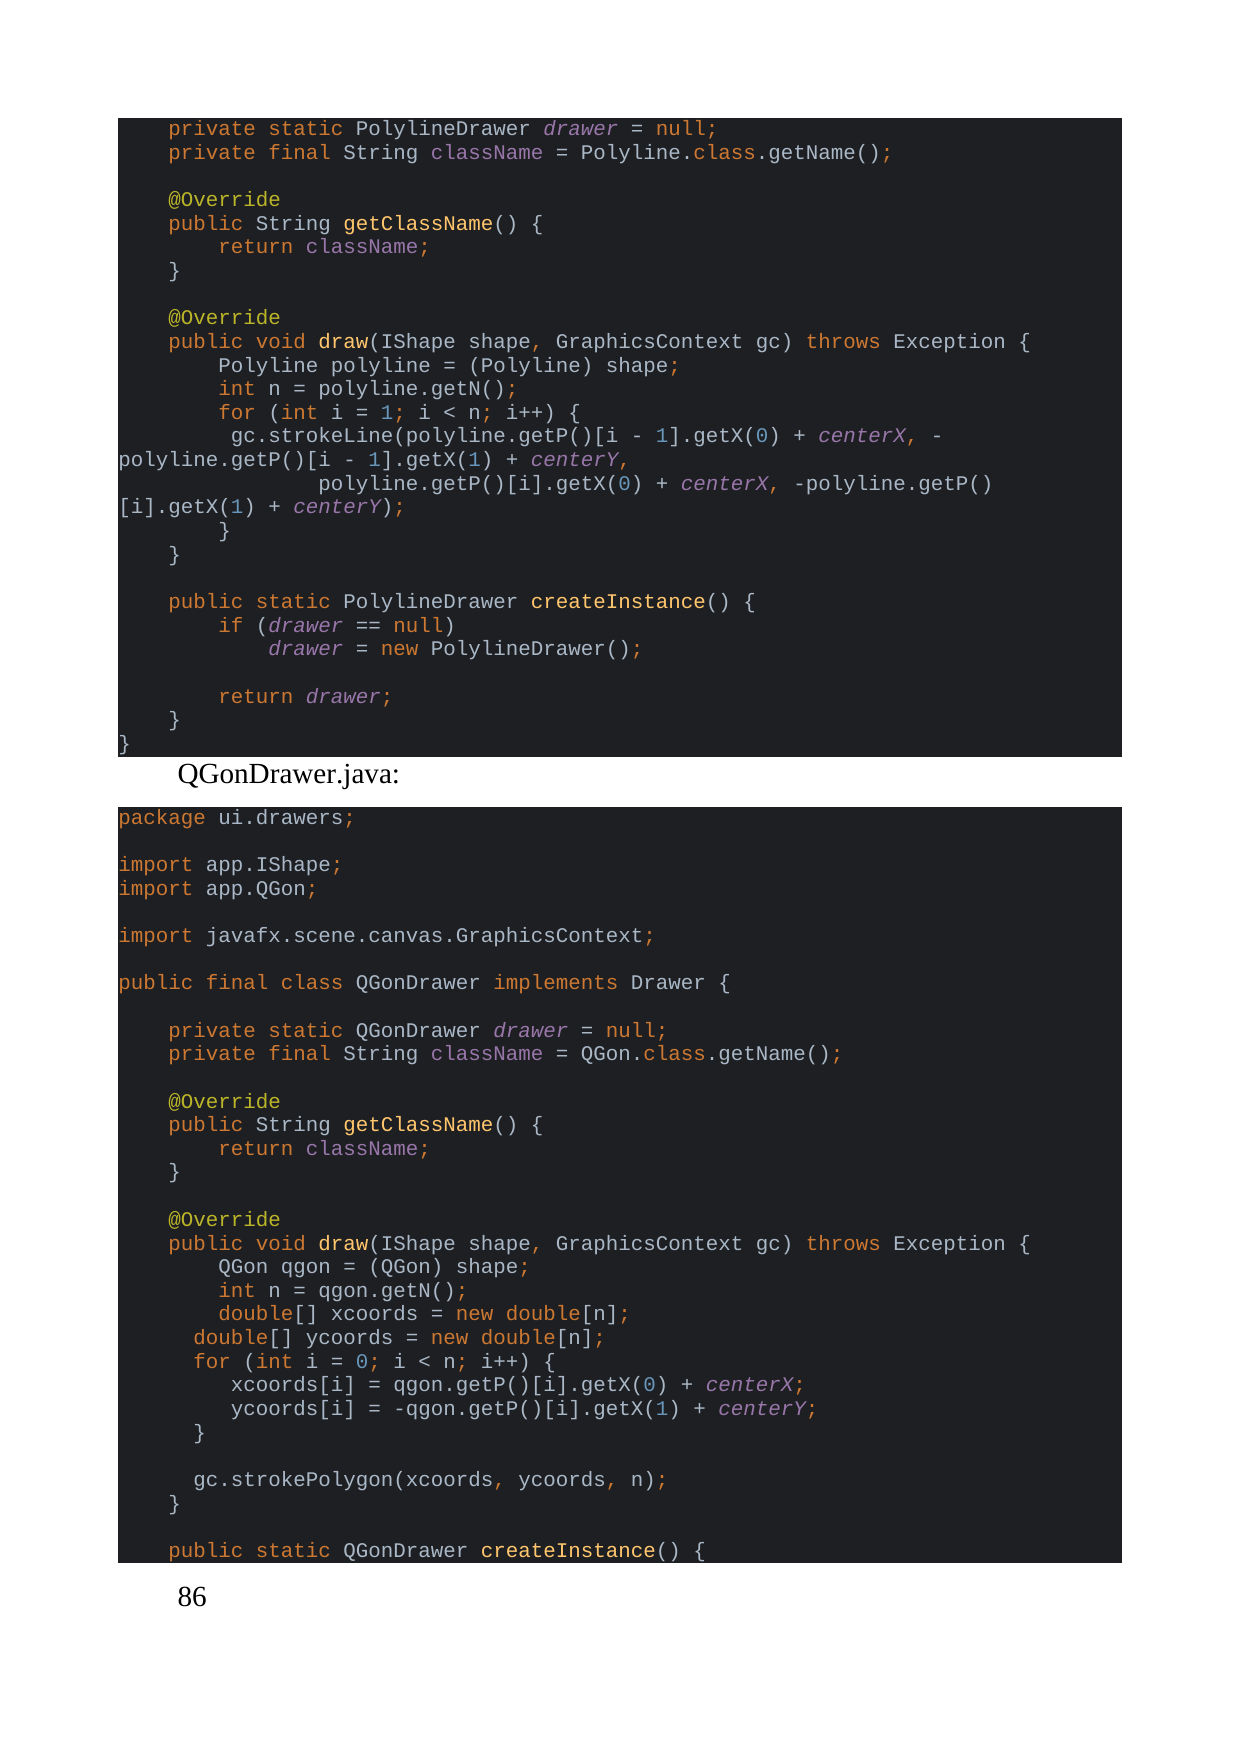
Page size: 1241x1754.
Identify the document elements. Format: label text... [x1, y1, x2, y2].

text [118, 807, 1122, 1563]
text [118, 118, 1122, 757]
text QGonDrawer.java: [118, 757, 1122, 790]
